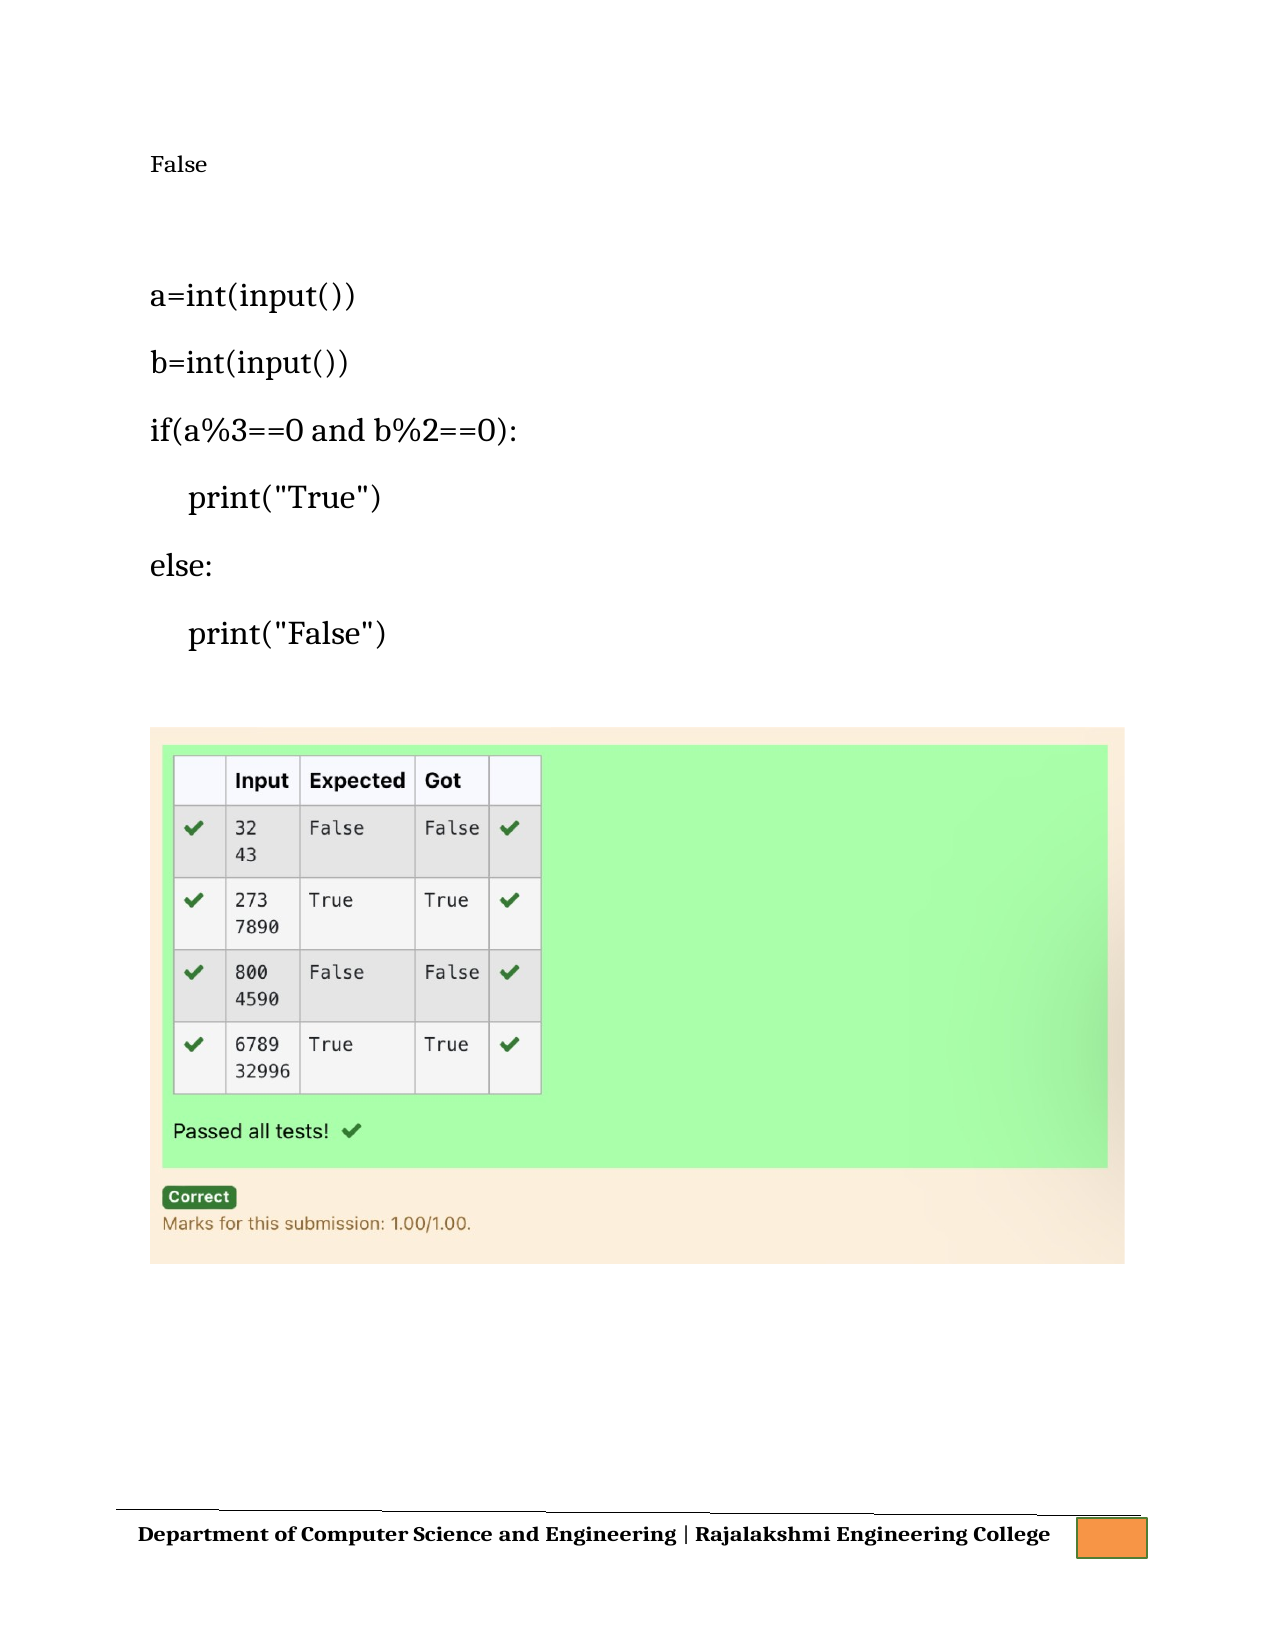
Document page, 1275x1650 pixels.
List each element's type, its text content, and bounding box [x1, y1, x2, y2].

text else: [150, 546, 1219, 584]
text False [150, 151, 1219, 178]
text if(a%3==0 and b%2==0): print("True") [150, 411, 529, 517]
text print("False") [188, 614, 1219, 653]
text a=int(input()) b=int(input()) [150, 276, 362, 382]
picture [150, 727, 1125, 1264]
